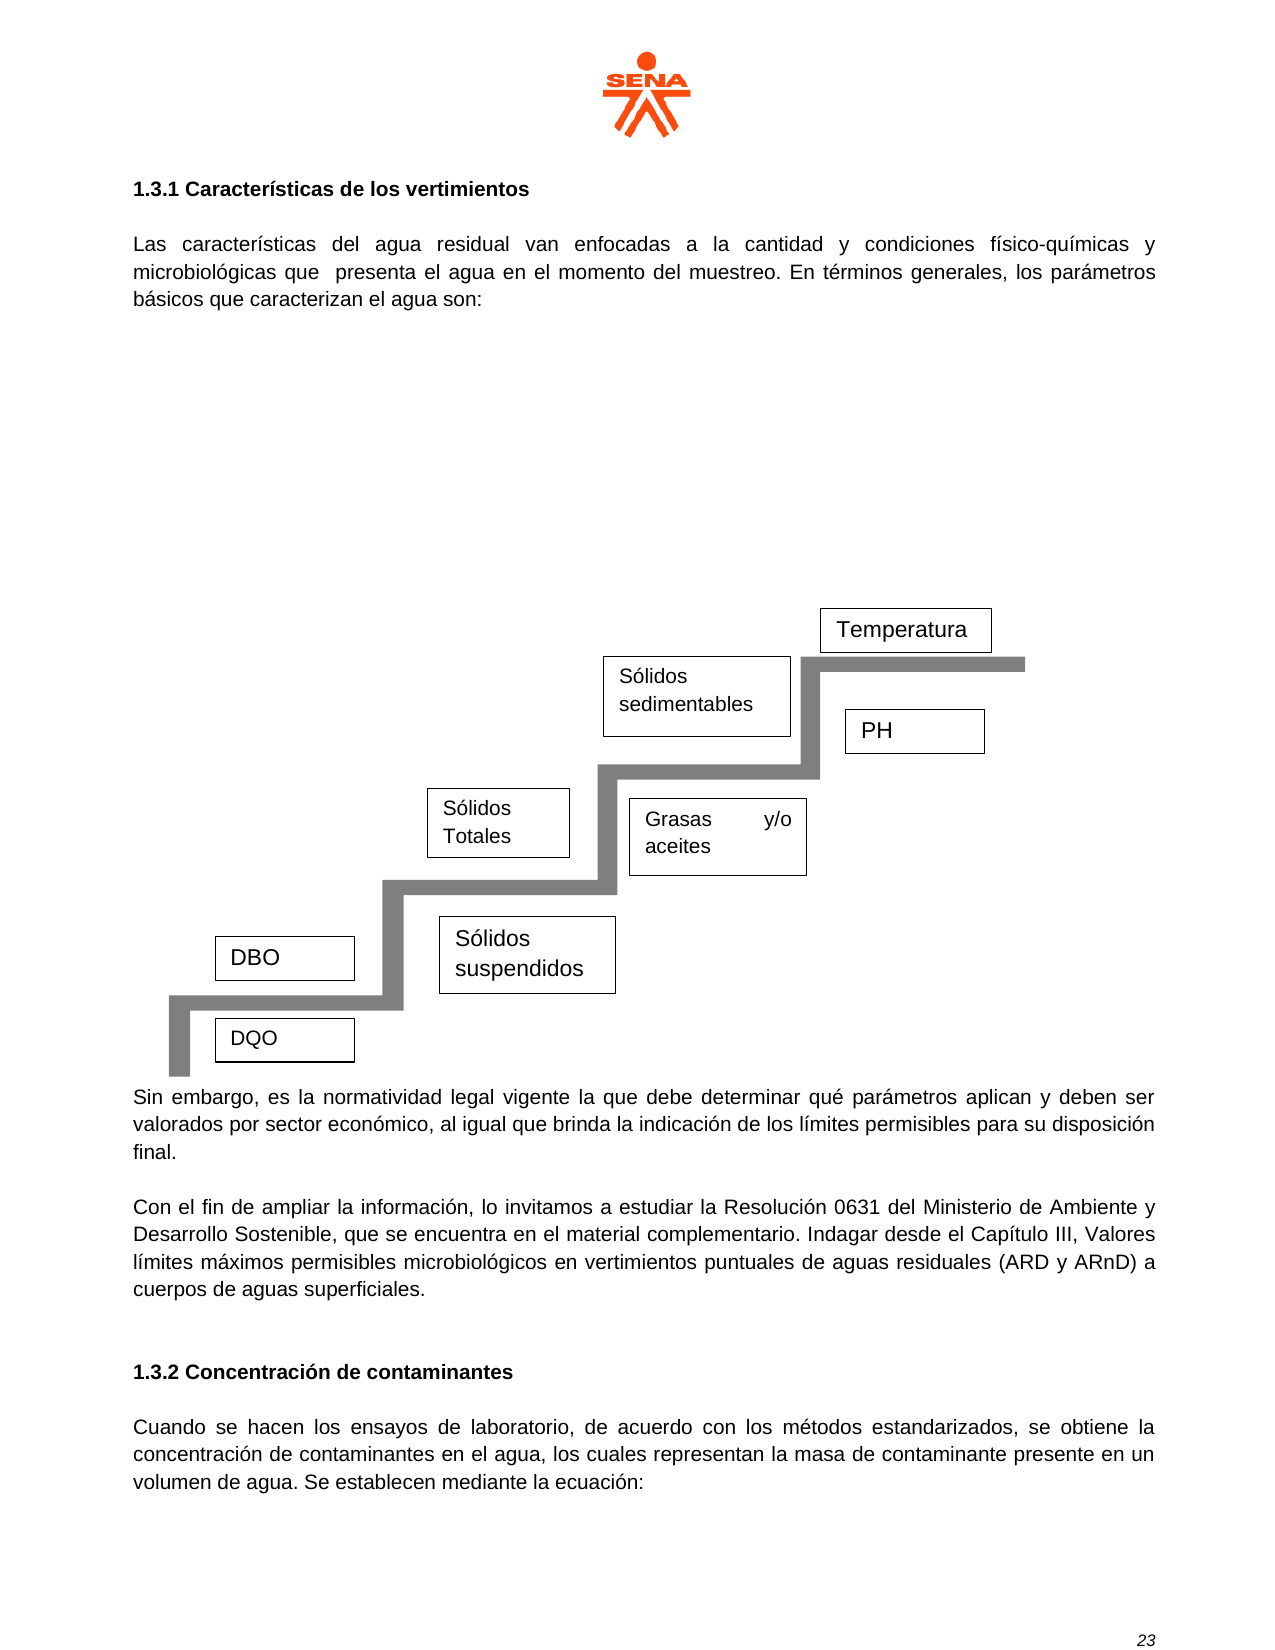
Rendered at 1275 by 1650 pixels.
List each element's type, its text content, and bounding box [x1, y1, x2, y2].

text Sin embargo, es la normatividad legal vigente la que debe determinar qué parámetros aplican y deben ser valorados por sector económico, al igual que brinda la indicación de los límites permisibles para su disposición final. [133, 1085, 1157, 1164]
picture [593, 48, 697, 142]
text Las características del agua residual van enfocadas a la cantidad y condiciones físico-químicas y microbiológicas que presenta el agua en el momento del muestreo. En términos generales, los parámetros básicos que caracterizan el agua son: [133, 232, 1157, 311]
text Cuando se hacen los ensayos de laboratorio, de acuerdo con los métodos estandarizados, se obtiene la concentración de contaminantes en el agua, los cuales representan la masa de contaminante presente en un volumen de agua. Se establecen mediante la ecuación: [133, 1415, 1157, 1494]
text 1.3.2 Concentración de contaminantes [133, 1360, 1157, 1384]
text Con el fin de ampliar la información, lo invitamos a estudiar la Resolución 0631 del Ministerio de Ambiente y Desarrollo Sostenible, que se encuentra en el material complementario. Indagar desde el Capítulo III, Valores límites máximos permisibles microbiológicos en vertimientos puntuales de aguas residuales (ARD y ARnD) a cuerpos de aguas superficiales. [133, 1195, 1157, 1301]
text 1.3.1 Características de los vertimientos [133, 177, 1157, 201]
